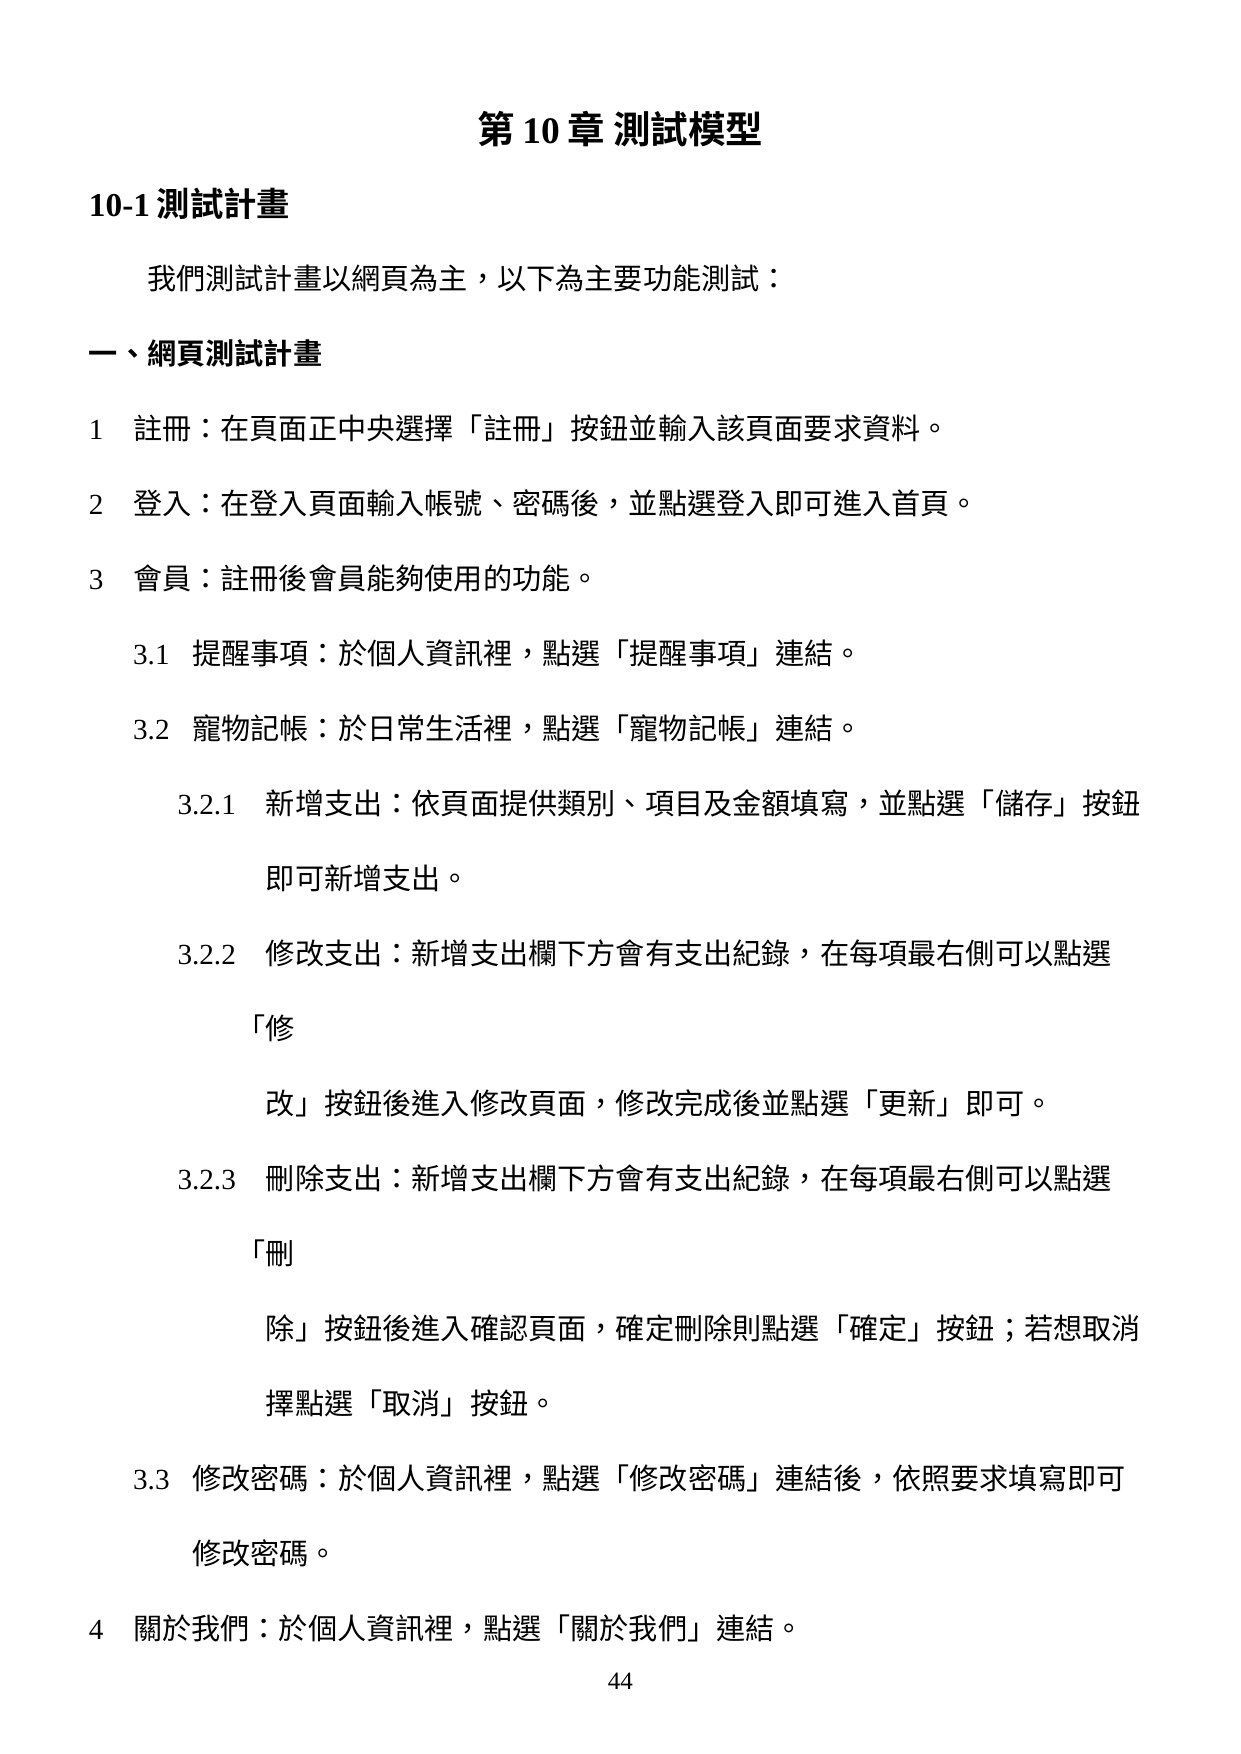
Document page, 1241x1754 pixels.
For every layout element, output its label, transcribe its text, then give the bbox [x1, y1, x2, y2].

list 提醒事項：於個人資訊裡，點選「提醒事項」連結。 [133, 614, 1152, 689]
list 關於我們：於個人資訊裡，點選「關於我們」連結。 [89, 1589, 1152, 1664]
list 修改密碼：於個人資訊裡，點選「修改密碼」連結後，依照要求填寫即可修改密碼。 [133, 1439, 1152, 1589]
list 會員：註冊後會員能夠使用的功能。 [89, 539, 1152, 614]
list 新增支出：依頁面提供類別、項目及金額填寫，並點選「儲存」按鈕 [177, 764, 1152, 839]
list 登入：在登入頁面輸入帳號、密碼後，並點選登入即可進入首頁。 [89, 464, 1152, 539]
list 註冊：在頁面正中央選擇「註冊」按鈕並輸入該頁面要求資料。 [89, 389, 1152, 464]
list 即可新增支出。 [236, 839, 1152, 914]
list 刪除支出：新增支出欄下方會有支出紀錄，在每項最右側可以點選「刪 [177, 1139, 1152, 1289]
list 改」按鈕後進入修改頁面，修改完成後並點選「更新」即可。 [236, 1064, 1152, 1139]
list 修改支出：新增支出欄下方會有支出紀錄，在每項最右側可以點選「修 [177, 914, 1152, 1064]
text 我們測試計畫以網頁為主，以下為主要功能測試： [89, 239, 1152, 314]
list 寵物記帳：於日常生活裡，點選「寵物記帳」連結。 [133, 689, 1152, 764]
text 第10章 測試模型 [89, 89, 1152, 164]
list 除」按鈕後進入確認頁面，確定刪除則點選「確定」按鈕；若想取消 [236, 1289, 1152, 1364]
text 一、網頁測試計畫 [89, 314, 1152, 389]
list 擇點選「取消」按鈕。 [236, 1364, 1152, 1439]
text 10-1測試計畫 [89, 164, 1152, 239]
